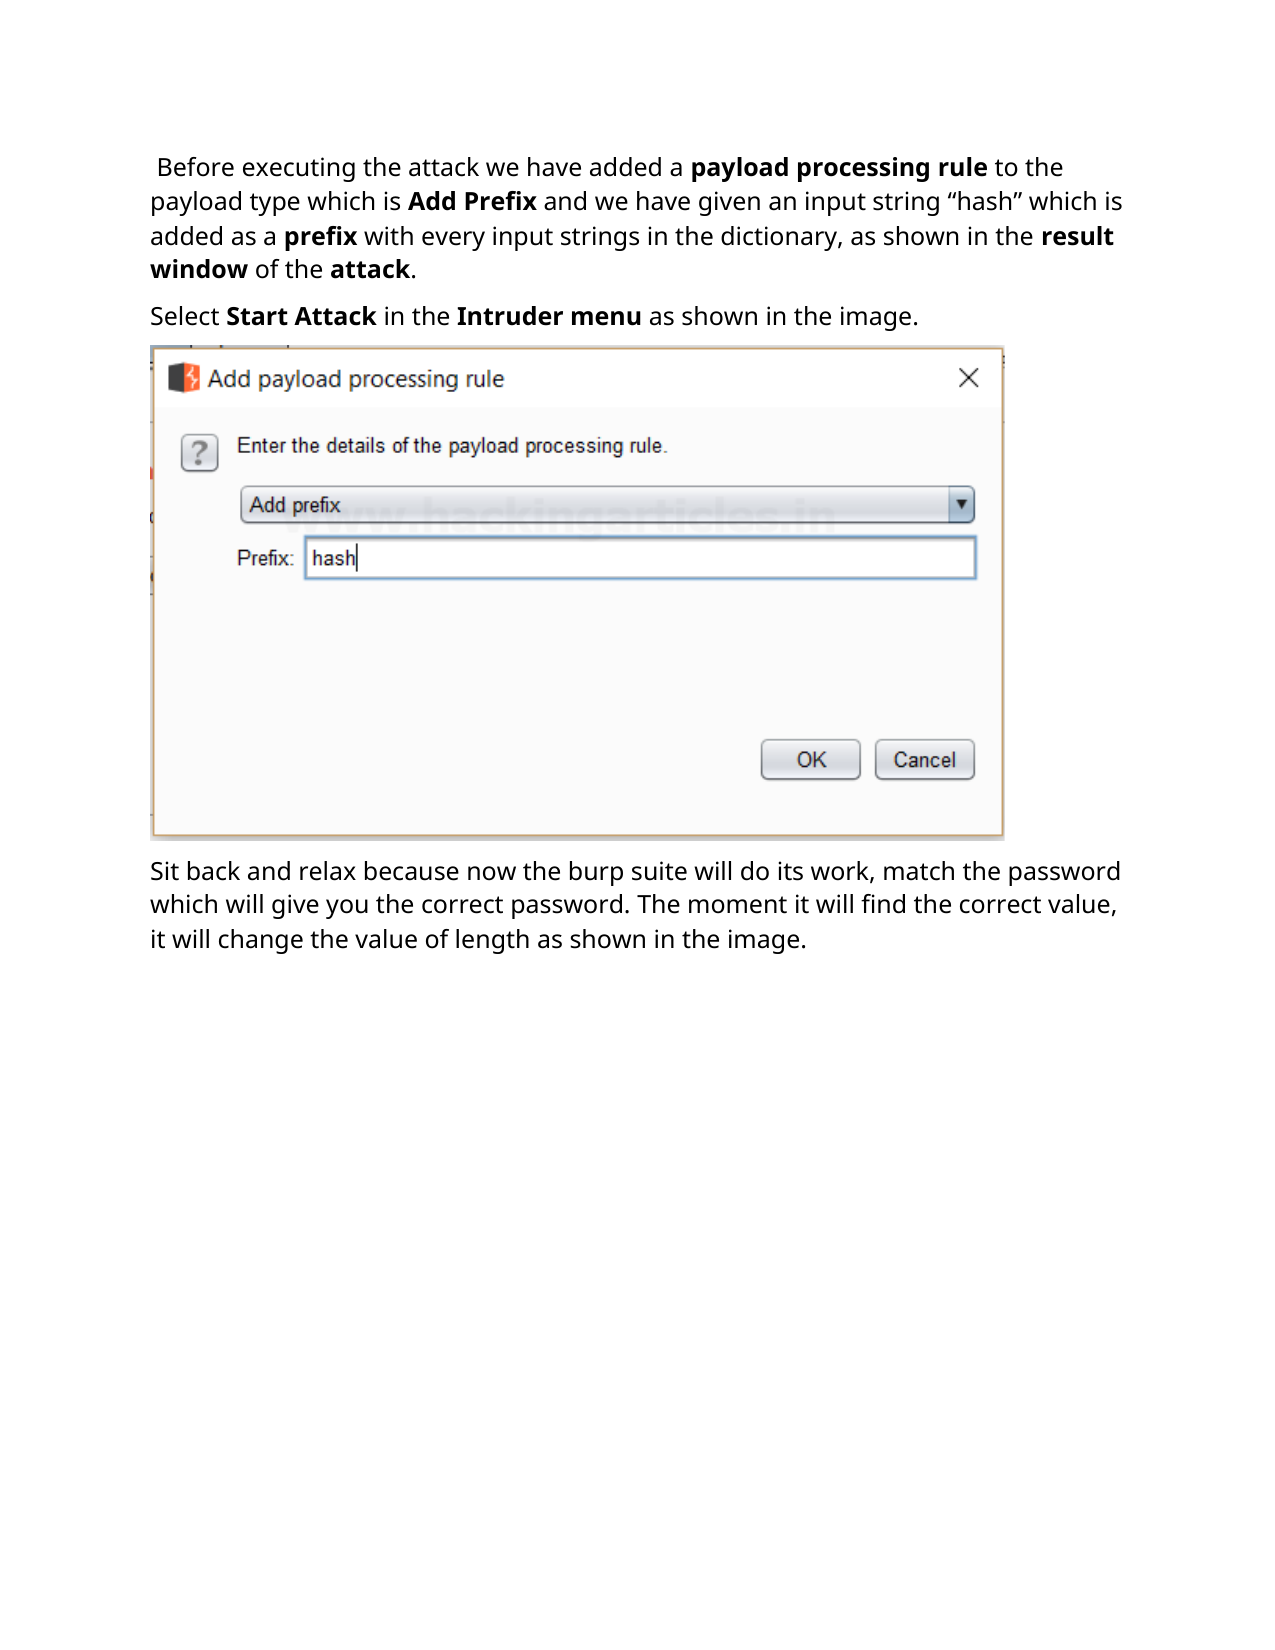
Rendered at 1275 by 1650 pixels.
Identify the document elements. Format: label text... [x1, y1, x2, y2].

text Select Start Attack in the Intruder menu as shown in the image. [150, 299, 1125, 333]
text Sit back and relax because now the burp suite will do its work, match the password which will give you the correct password. The moment it will find the correct value, it will change the value of length as shown in the image. [150, 853, 1125, 955]
text Before executing the attack we have added a payload processing rule to the payload type which is Add Prefix and we have given an input string “hash” which is added as a prefix with every input strings in the dictionary, as shown in the result window of the attack. [150, 150, 1125, 286]
picture [150, 345, 1005, 841]
